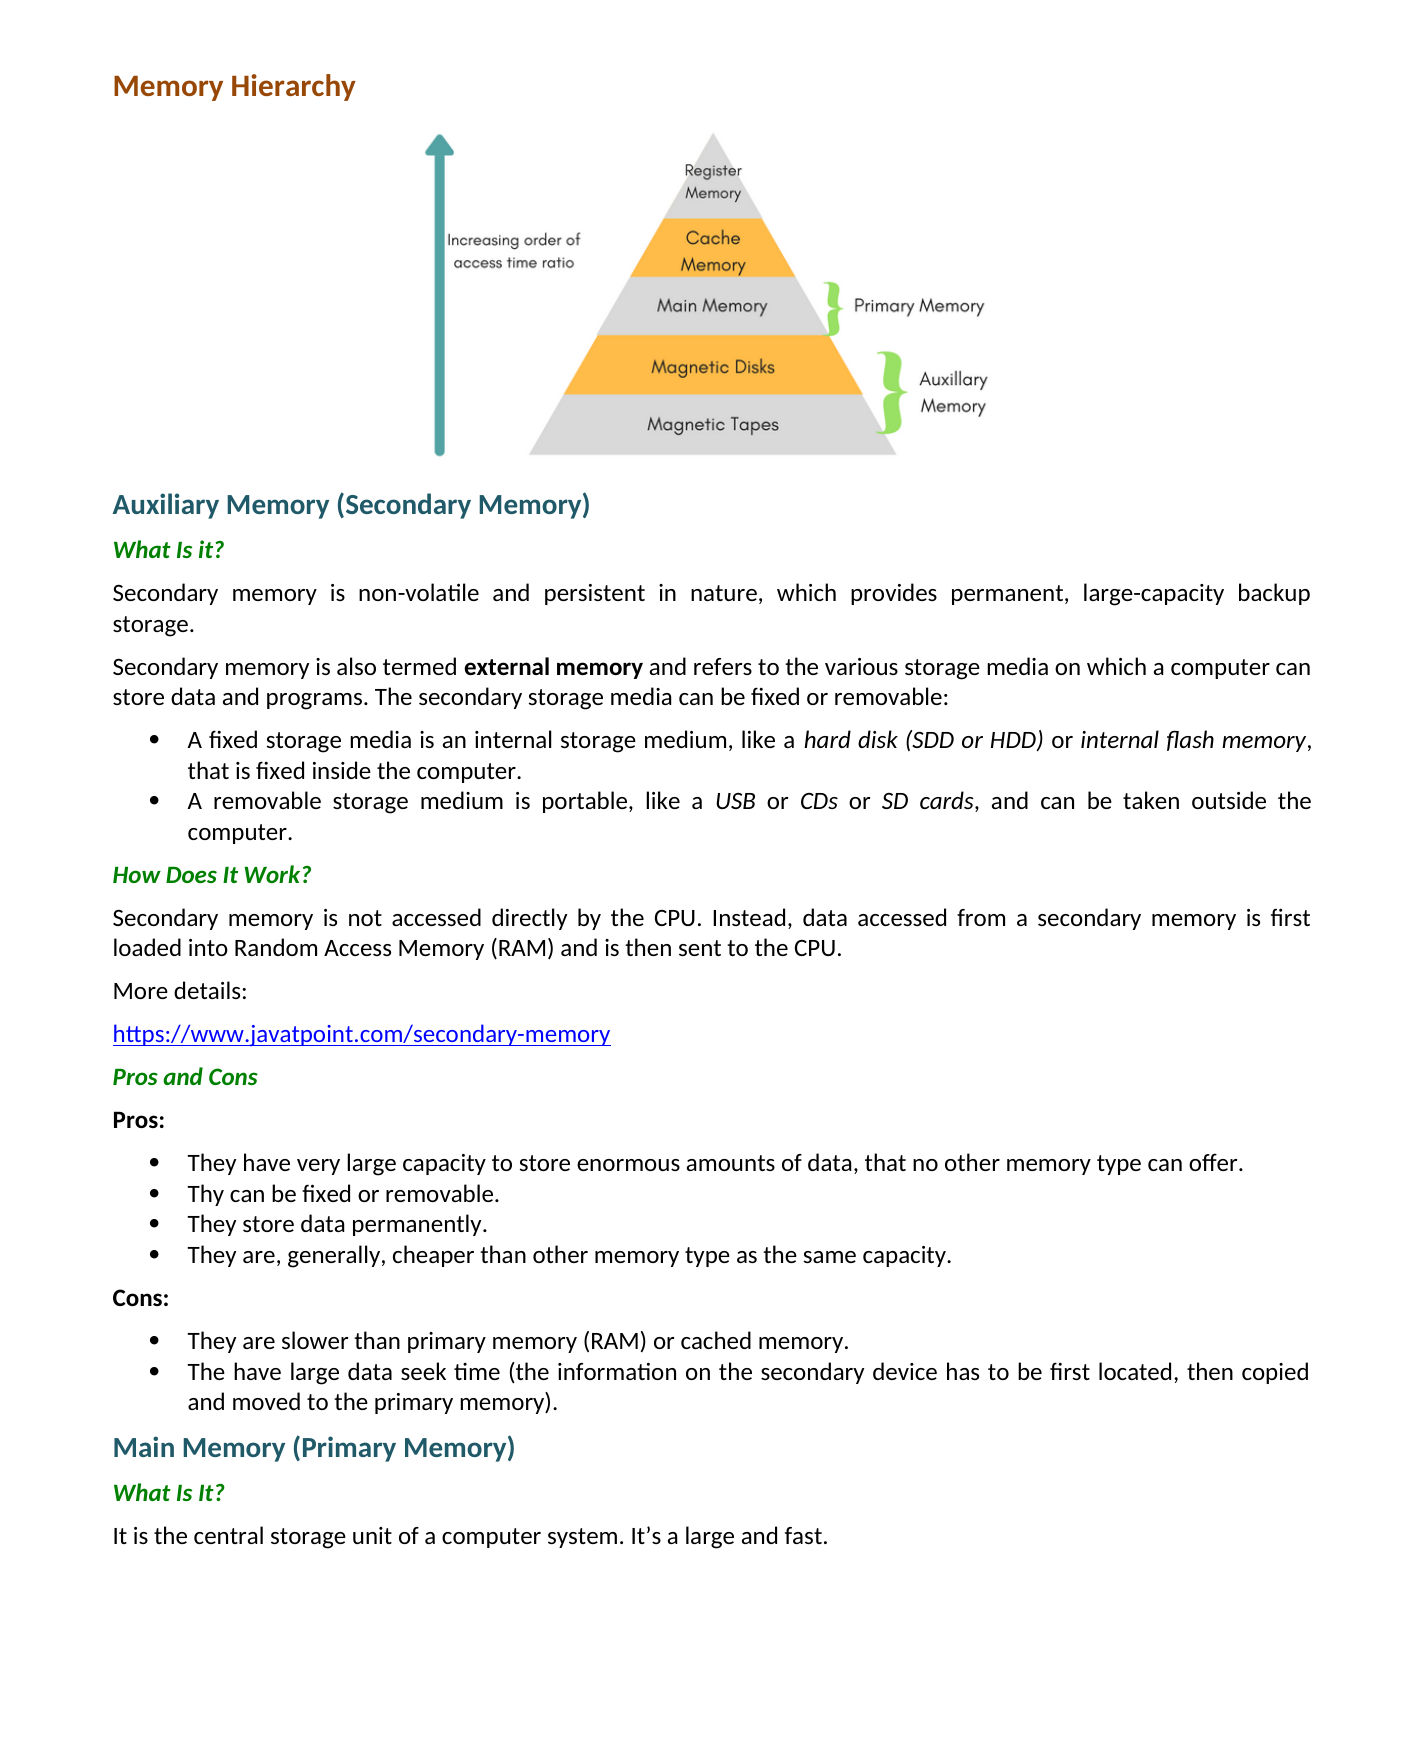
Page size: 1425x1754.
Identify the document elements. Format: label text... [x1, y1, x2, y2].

text Secondary memory is non-volatile and persistent in nature, which provides permanent, large-capacity backup storage. [112, 577, 1312, 638]
text More details: [112, 976, 1312, 1006]
list They have very large capacity to store enormous amounts of data, that no other memory type can offer. [150, 1148, 1312, 1178]
list They are, generally, cheaper than other memory type as the same capacity. [150, 1239, 1312, 1270]
subtitle Pros and Cons [112, 1062, 1312, 1092]
subtitle Auxiliary Memory (Secondary Memory) [112, 486, 1312, 522]
text https://www.javatpoint.com/secondary-memory [112, 1018, 1312, 1049]
subtitle Memory Hierarchy [112, 66, 1312, 104]
text Secondary memory is not accessed directly by the CPU. Instead, data accessed from a secondary memory is first loaded into Random Access Memory (RAM) and is then sent to the CPU. [112, 902, 1312, 963]
list They are slower than primary memory (RAM) or cached memory. [150, 1325, 1312, 1356]
text Secondary memory is also termed external memory and refers to the various storage media on which a computer can store data and programs. The secondary storage media can be fixed or removable: [112, 651, 1312, 712]
list They store data permanently. [150, 1209, 1312, 1239]
subtitle How Does It Work? [112, 859, 1312, 889]
list A removable storage medium is portable, like a USB or CDs or SD cards, and can be taken outside the computer. [150, 785, 1312, 846]
text It is the central storage unit of a computer system. It’s a large and fast. [112, 1520, 1312, 1551]
picture [406, 116, 1019, 474]
subtitle Main Memory (Primary Memory) [112, 1429, 1312, 1465]
list The have large data seek time (the information on the secondary device has to be first located, then copied and moved to the primary memory). [150, 1356, 1312, 1417]
subtitle What Is it? [112, 534, 1312, 565]
list Thy can be fixed or removable. [150, 1178, 1312, 1209]
subtitle What Is It? [112, 1477, 1312, 1508]
list A fixed storage media is an internal storage medium, like a hard disk (SDD or HDD) or internal flash memory, that is fixed inside the computer. [150, 724, 1312, 785]
text Pros: [112, 1104, 1312, 1135]
text Cons: [112, 1282, 1312, 1313]
